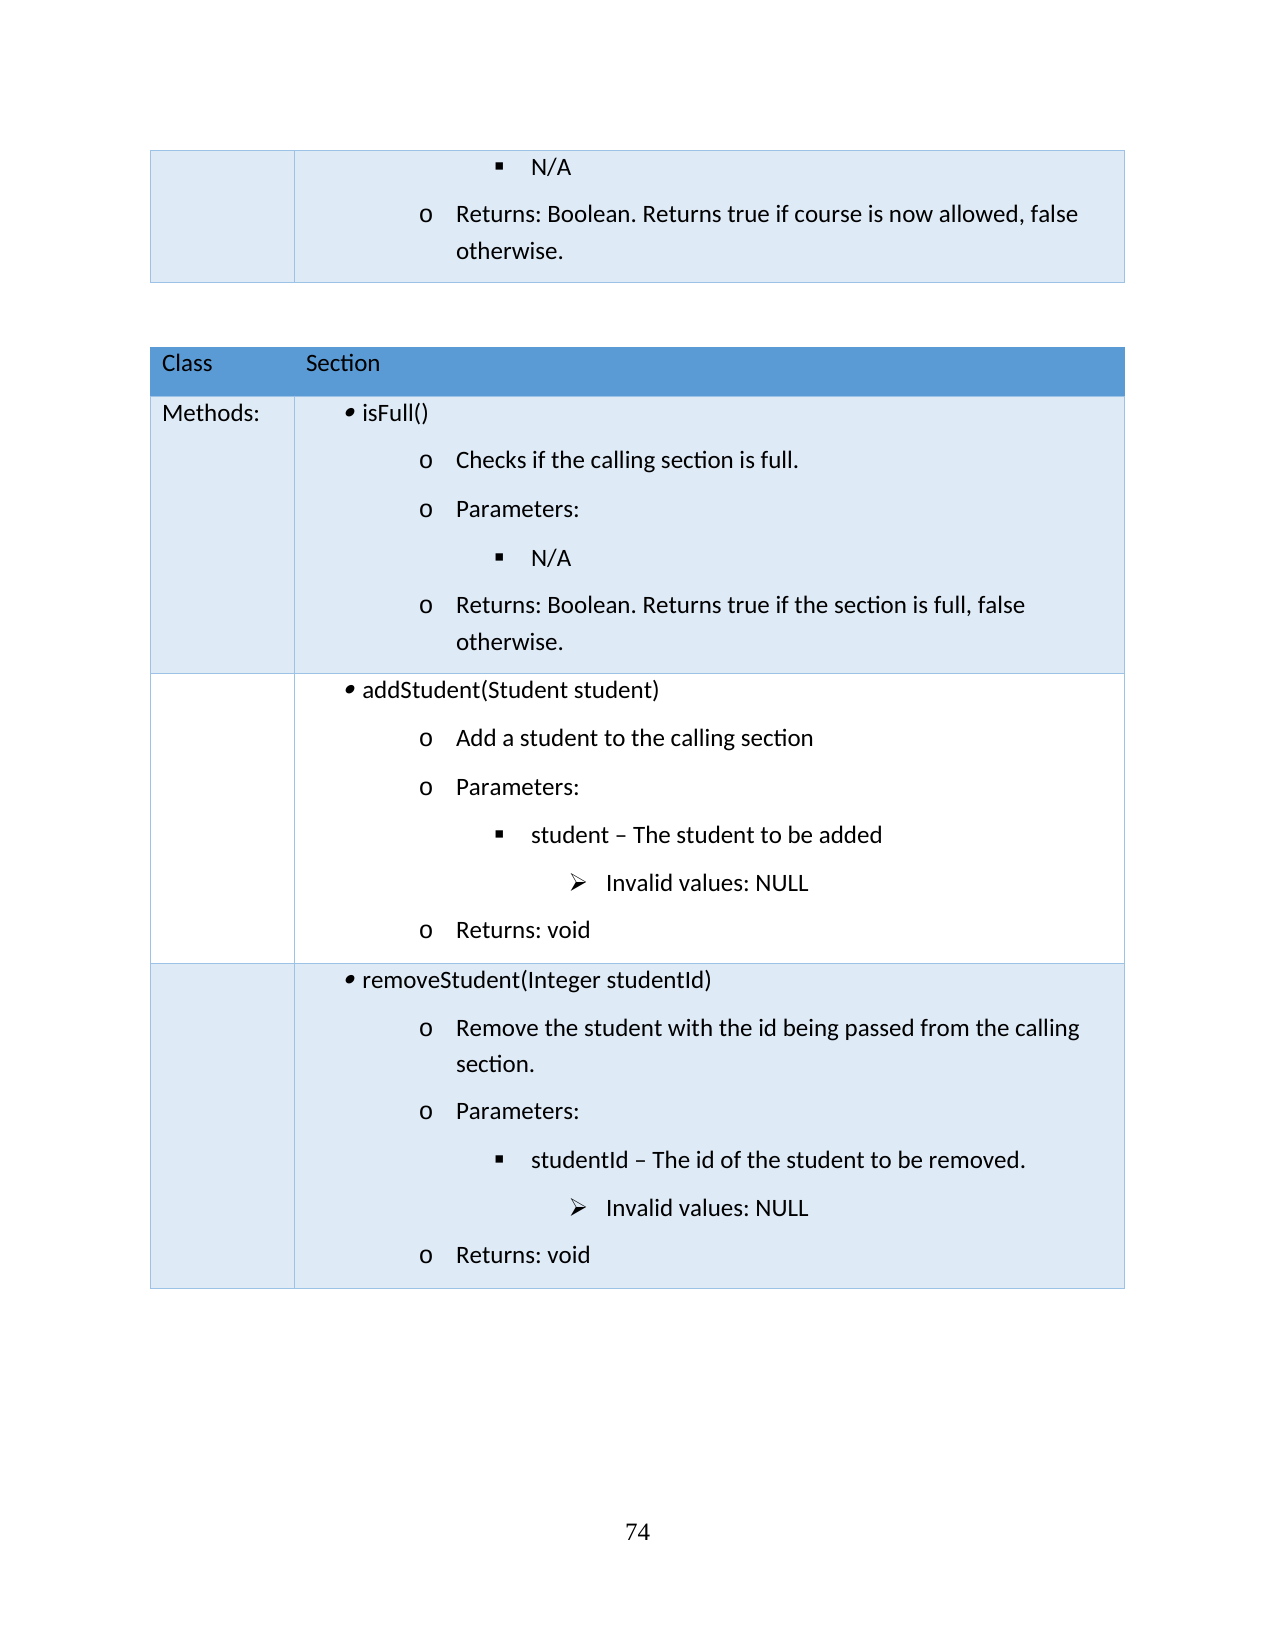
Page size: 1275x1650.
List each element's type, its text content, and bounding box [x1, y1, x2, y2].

table_cell Methods: [151, 151, 294, 380]
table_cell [295, 151, 1124, 380]
table_cell addStudent(Student student) Add a student to the calling section Parameters: student – The student to be added Invalid values: NULL Returns: void [295, 381, 1124, 670]
table_cell removeStudent(Integer studentId) Remove the student with the id being passed from the calling section. Parameters: studentId – The id of the student to be removed. Invalid values: NULL Returns: void [295, 671, 1124, 995]
table_cell [151, 671, 294, 995]
table_cell [151, 381, 294, 670]
